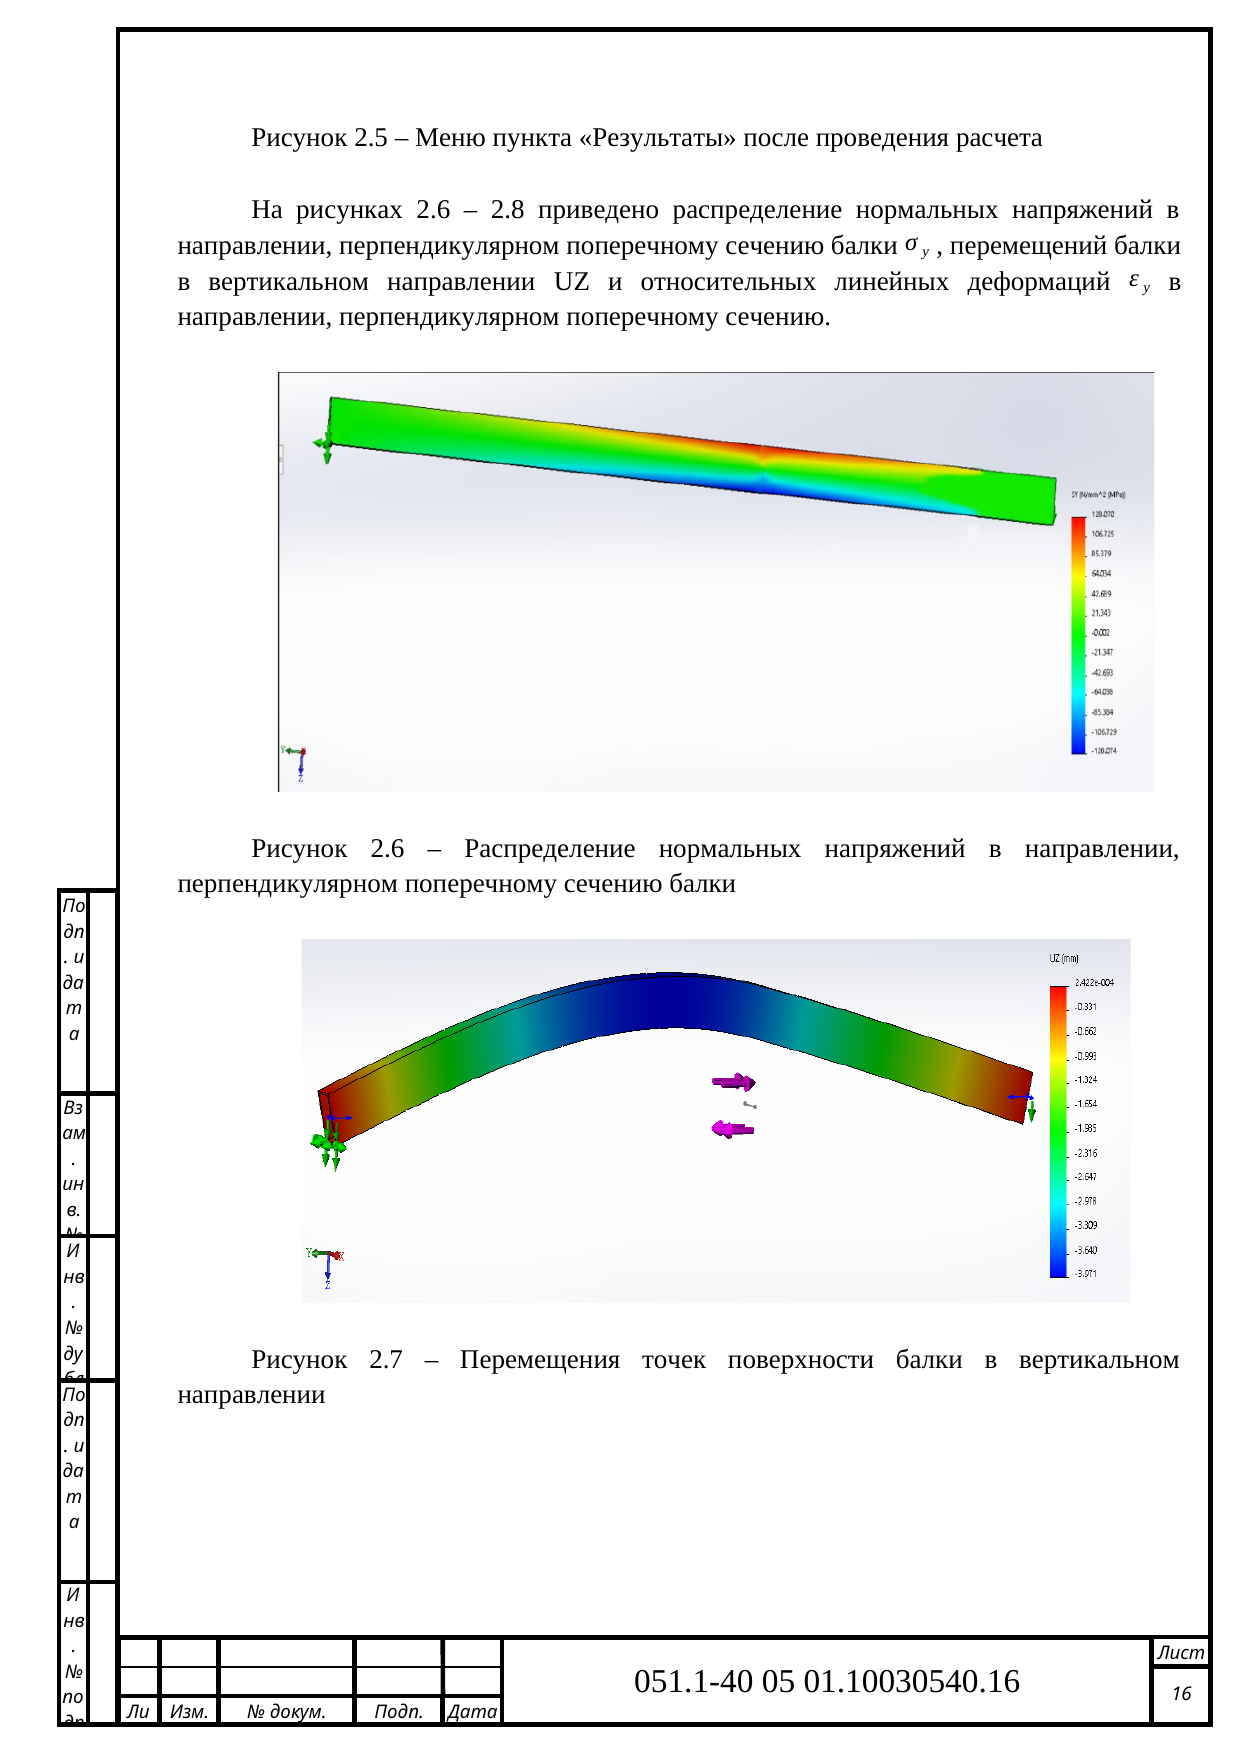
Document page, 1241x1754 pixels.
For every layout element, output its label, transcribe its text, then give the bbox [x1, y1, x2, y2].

text Рисунок 2.6 ‒ Распределение нормальных напряжений в направлении, перпендикулярном поперечному сечению балки [177, 832, 1181, 899]
text На рисунках 2.6 – 2.8 приведено распределение нормальных напряжений в направлении, перпендикулярном поперечному сечению балки , перемещений балки в вертикальном направлении UZ и относительных линейных деформаций в направлении, перпендикулярном поперечному сечению. [177, 193, 1181, 332]
picture [301, 939, 1131, 1303]
text Рисунок 2.5 ‒ Меню пункта «Результаты» после проведения расчета [177, 121, 1181, 153]
picture [277, 372, 1155, 792]
text Рисунок 2.7 ‒ Перемещения точек поверхности балки в вертикальном направлении [177, 1343, 1181, 1409]
